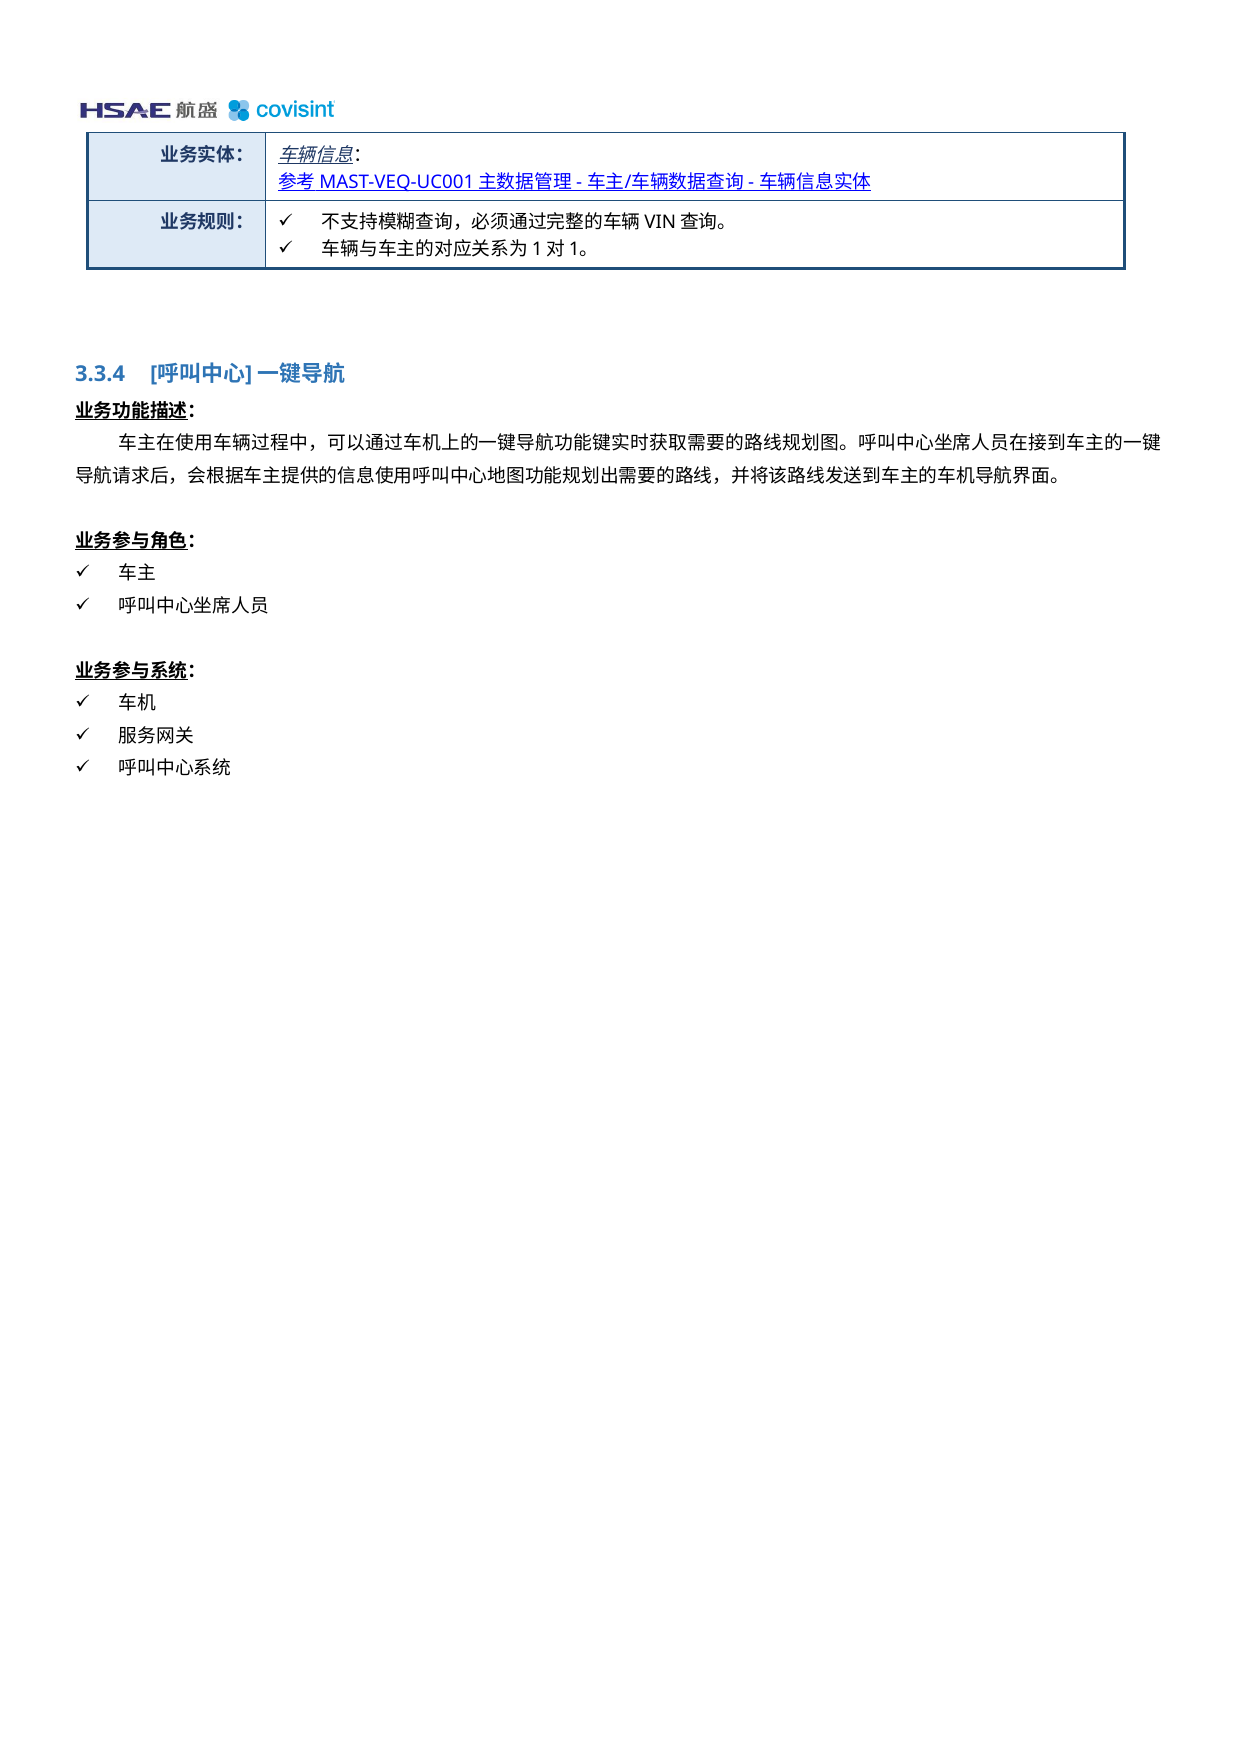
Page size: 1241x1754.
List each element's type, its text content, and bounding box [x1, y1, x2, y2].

table_cell 业务规则： [89, 201, 265, 267]
picture [75, 89, 224, 132]
list 服务网关 [75, 718, 1165, 750]
subtitle [呼叫中心] 一键导航 [75, 356, 1165, 389]
picture [228, 88, 335, 132]
list 呼叫中心坐席人员 [75, 588, 1165, 620]
list 车机 [75, 685, 1165, 718]
list 呼叫中心系统 [75, 750, 1165, 783]
table_cell 不支持模糊查询，必须通过完整的车辆VIN查询。 车辆与车主的对应关系为1对1。 [266, 201, 1123, 267]
table_cell 车辆信息： 参考MAST-VEQ-UC001主数据管理 - 车主/车辆数据查询 - 车辆信息实体 [266, 133, 1123, 200]
text 业务参与系统： [75, 653, 1165, 685]
table_cell 业务实体： [89, 133, 265, 200]
list 车主 [75, 555, 1165, 588]
text 业务参与角色： [75, 523, 1165, 555]
text 业务功能描述： [75, 393, 1165, 425]
text 车主在使用车辆过程中，可以通过车机上的一键导航功能键实时获取需要的路线规划图。呼叫中心坐席人员在接到车主的一键导航请求后，会根据车主提供的信息使用呼叫中心地图功能规划出需要的路线，并将该路线发送到车主的车机导航界面。 [75, 425, 1165, 490]
